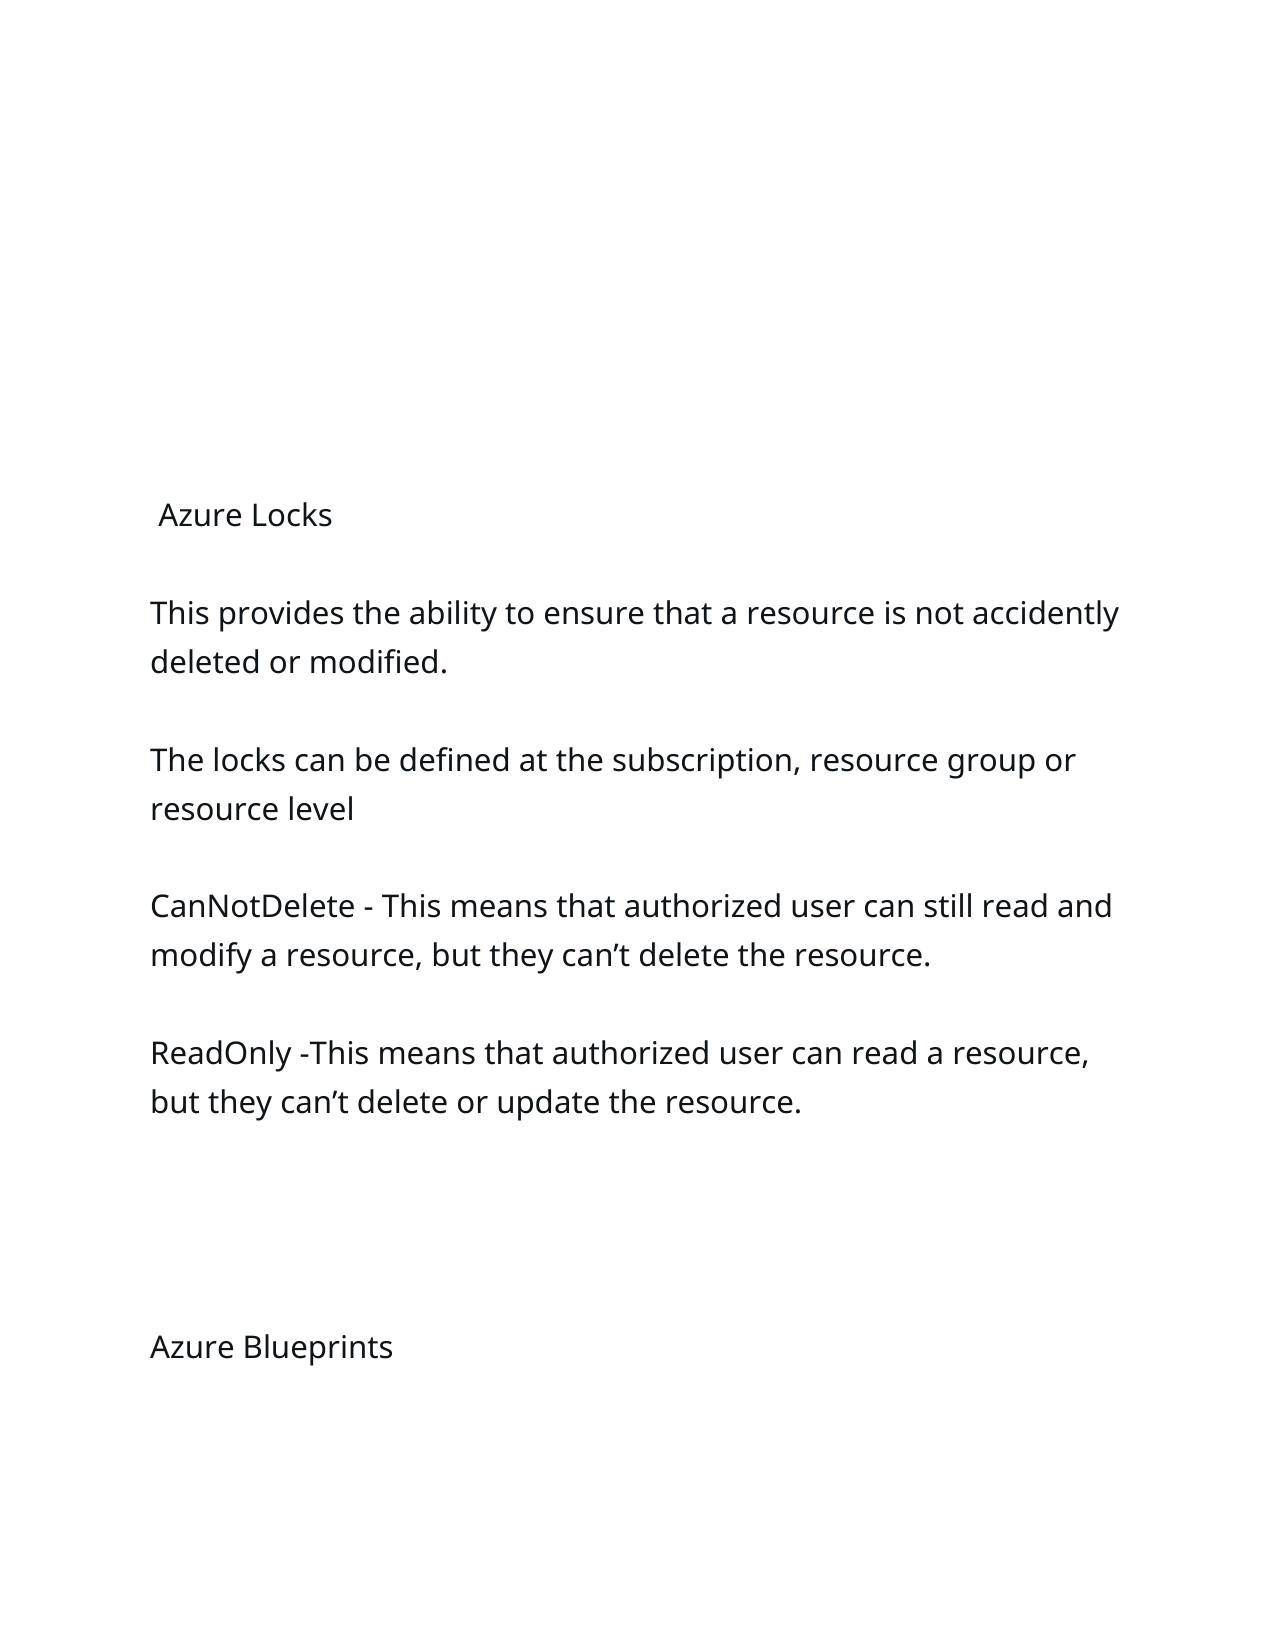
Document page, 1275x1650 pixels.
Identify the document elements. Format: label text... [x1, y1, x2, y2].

text Azure Locks [150, 493, 1125, 535]
text This provides the ability to ensure that a resource is not accidently deleted or modified. [150, 591, 1125, 682]
text The locks can be defined at the subscription, resource group or resource level [150, 737, 1125, 829]
text CanNotDelete - This means that authorized user can still read and modify a resource, but they can’t delete the resource. [150, 884, 1125, 976]
text Azure Blueprints [150, 1325, 1125, 1368]
text ReadOnly -This means that authorized user can read a resource, but they can’t delete or update the resource. [150, 1031, 1125, 1123]
